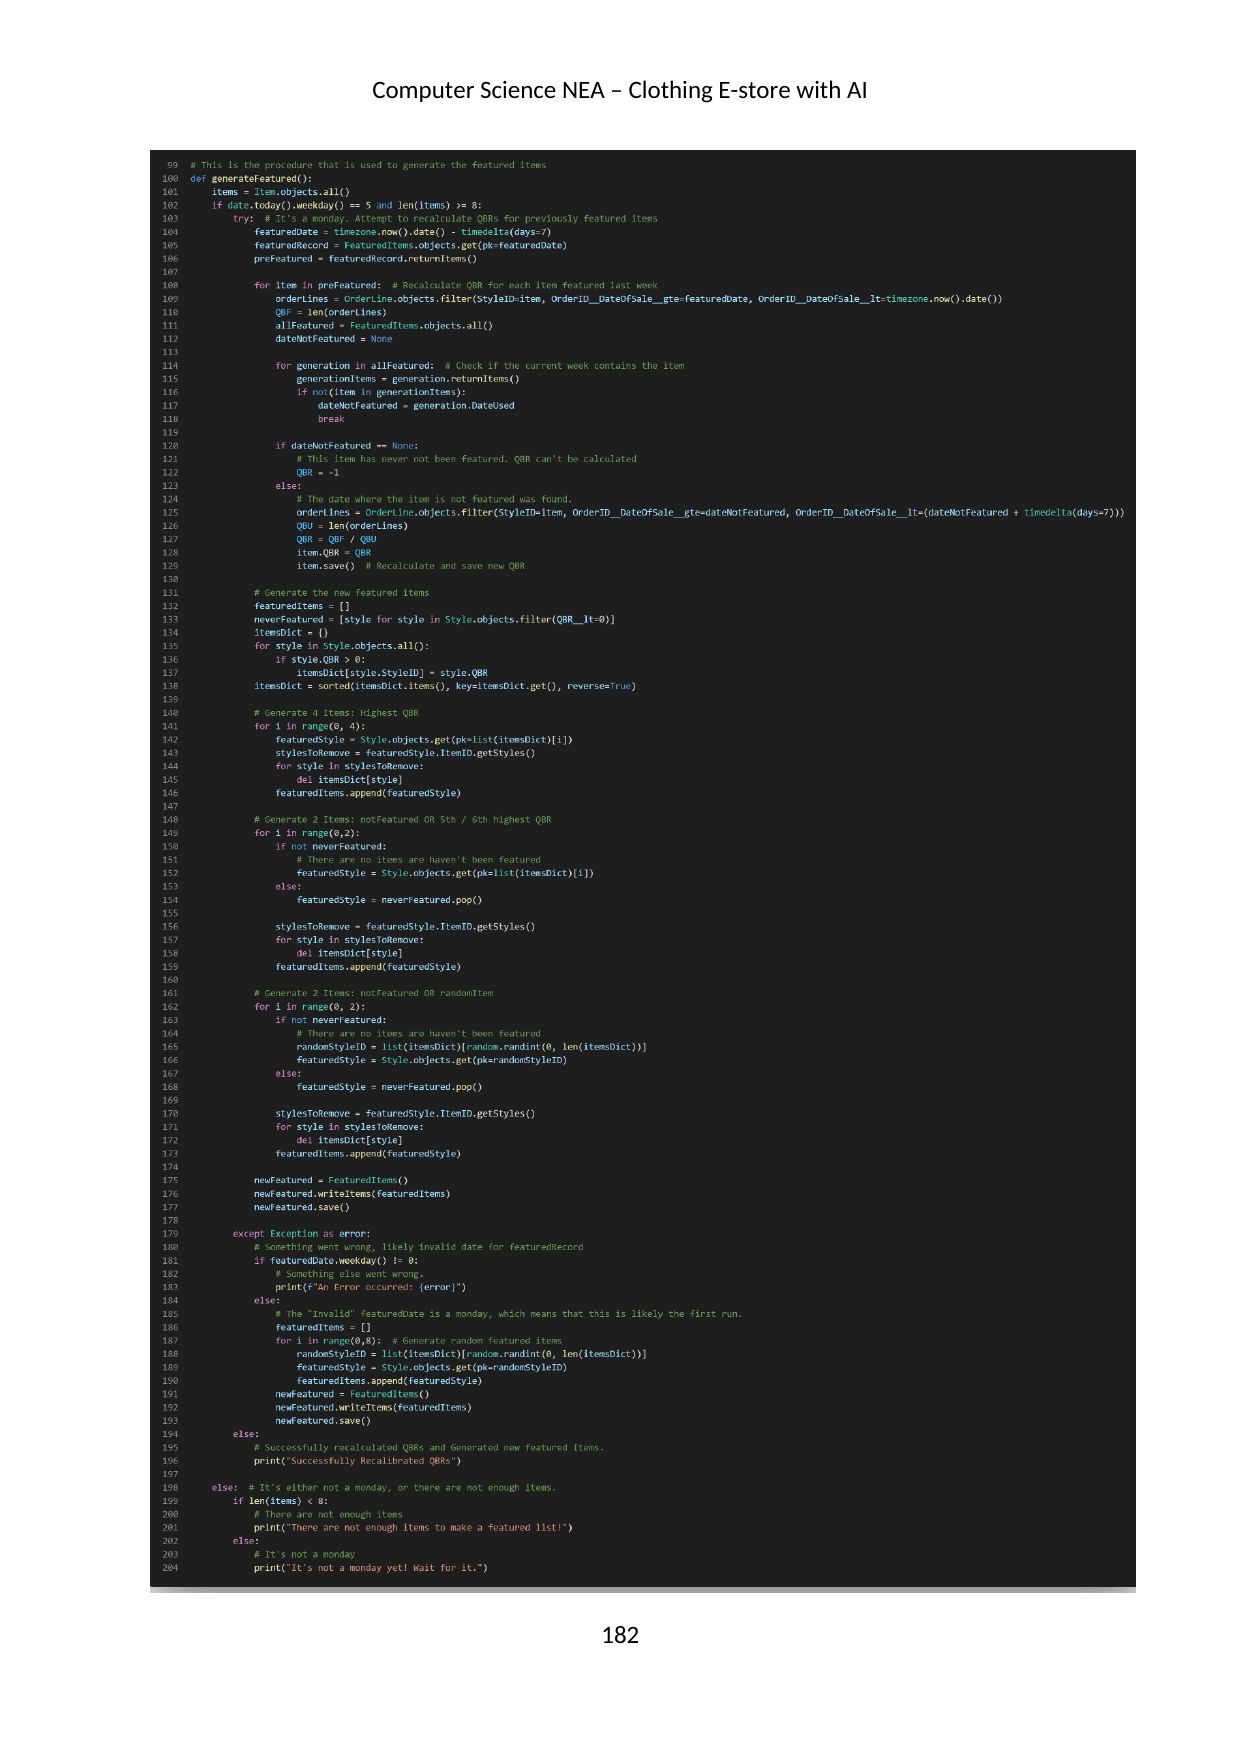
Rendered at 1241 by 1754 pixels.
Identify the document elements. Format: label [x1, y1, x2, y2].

picture [150, 150, 1136, 1593]
